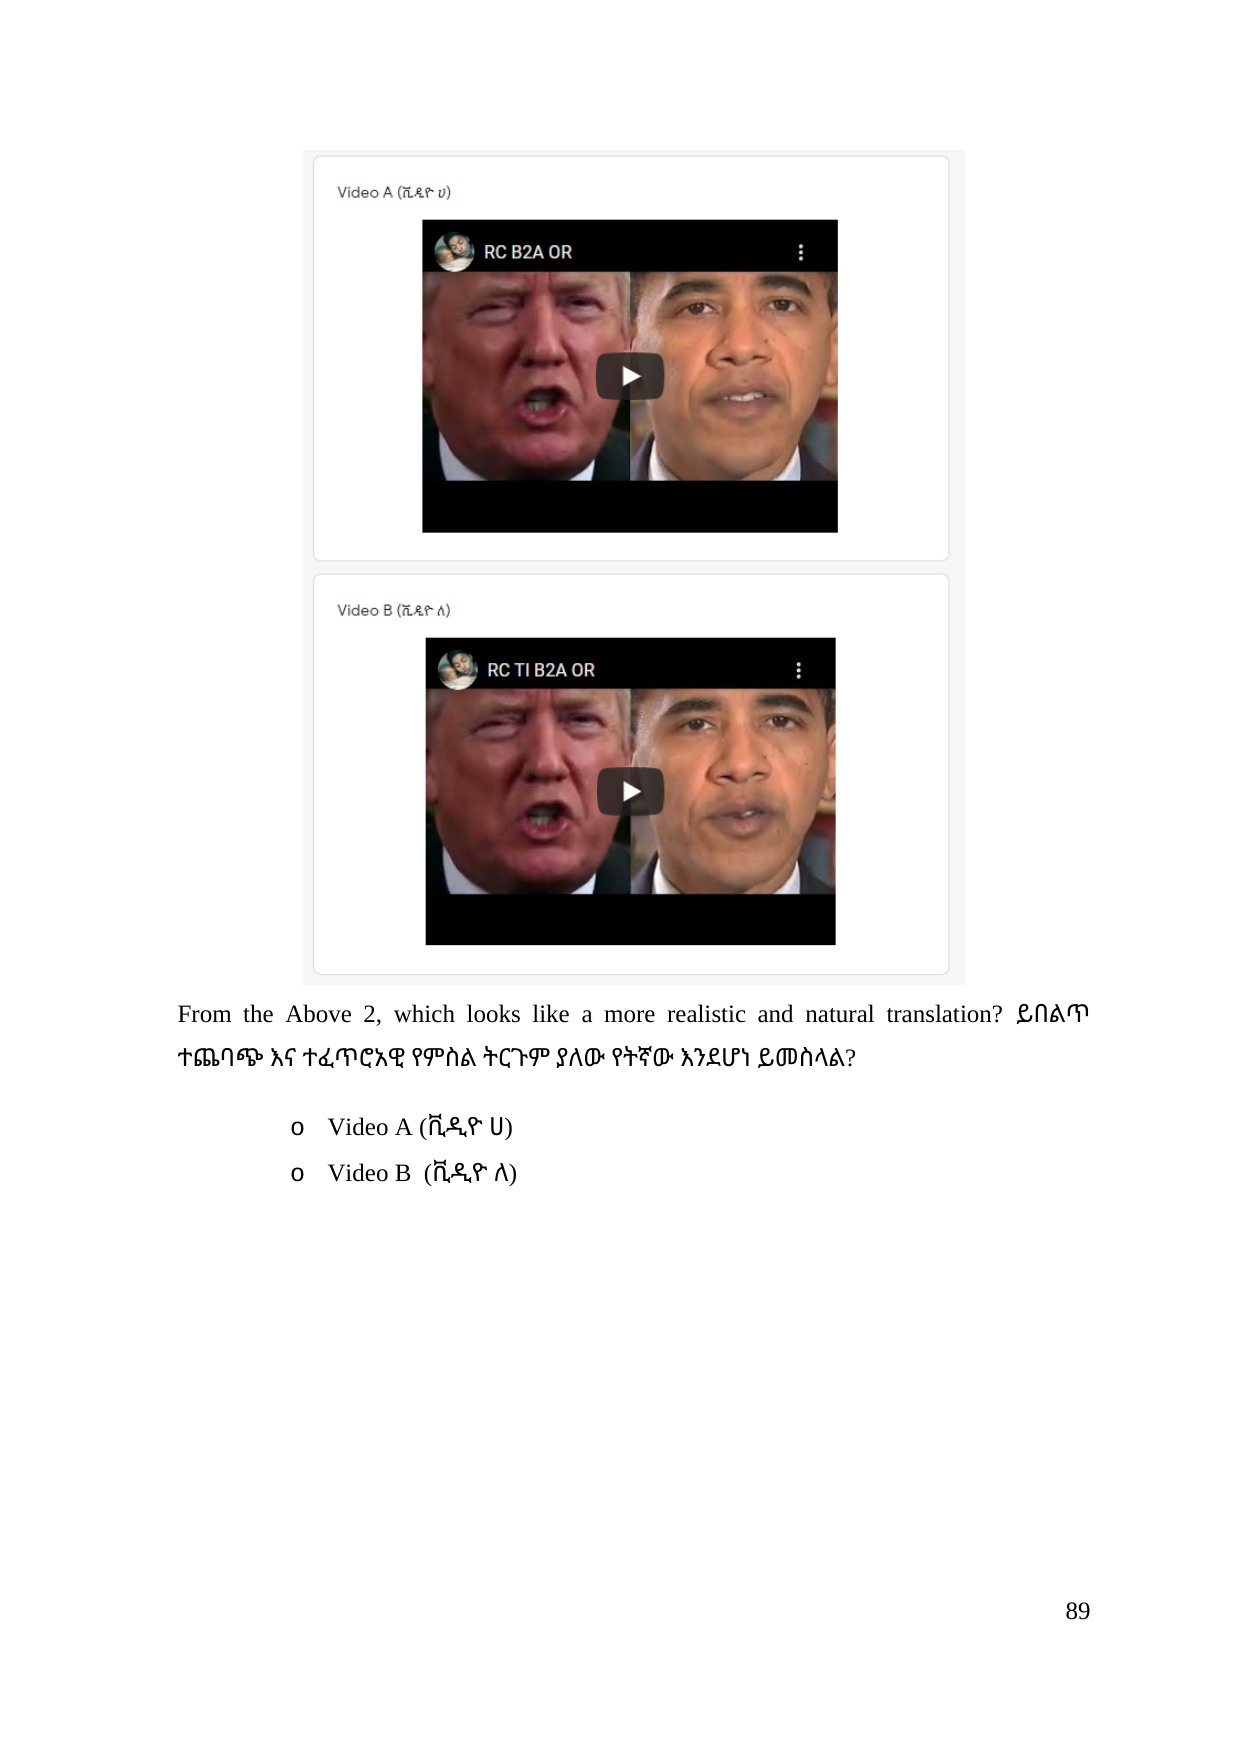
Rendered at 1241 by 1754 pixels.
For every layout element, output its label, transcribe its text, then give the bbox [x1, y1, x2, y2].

list Video B (ቪዲዮ ለ) [290, 1158, 1090, 1189]
text From the Above 2, which looks like a more realistic and natural translation? ይበልጥ ተጨባጭ እና ተፈጥሮአዊ የምስል ትርጉም ያለው የትኛው እንደሆነ ይመስላል? [177, 999, 1090, 1072]
list Video A (ቪዲዮ ሀ) [290, 1112, 1090, 1142]
picture [302, 150, 965, 985]
